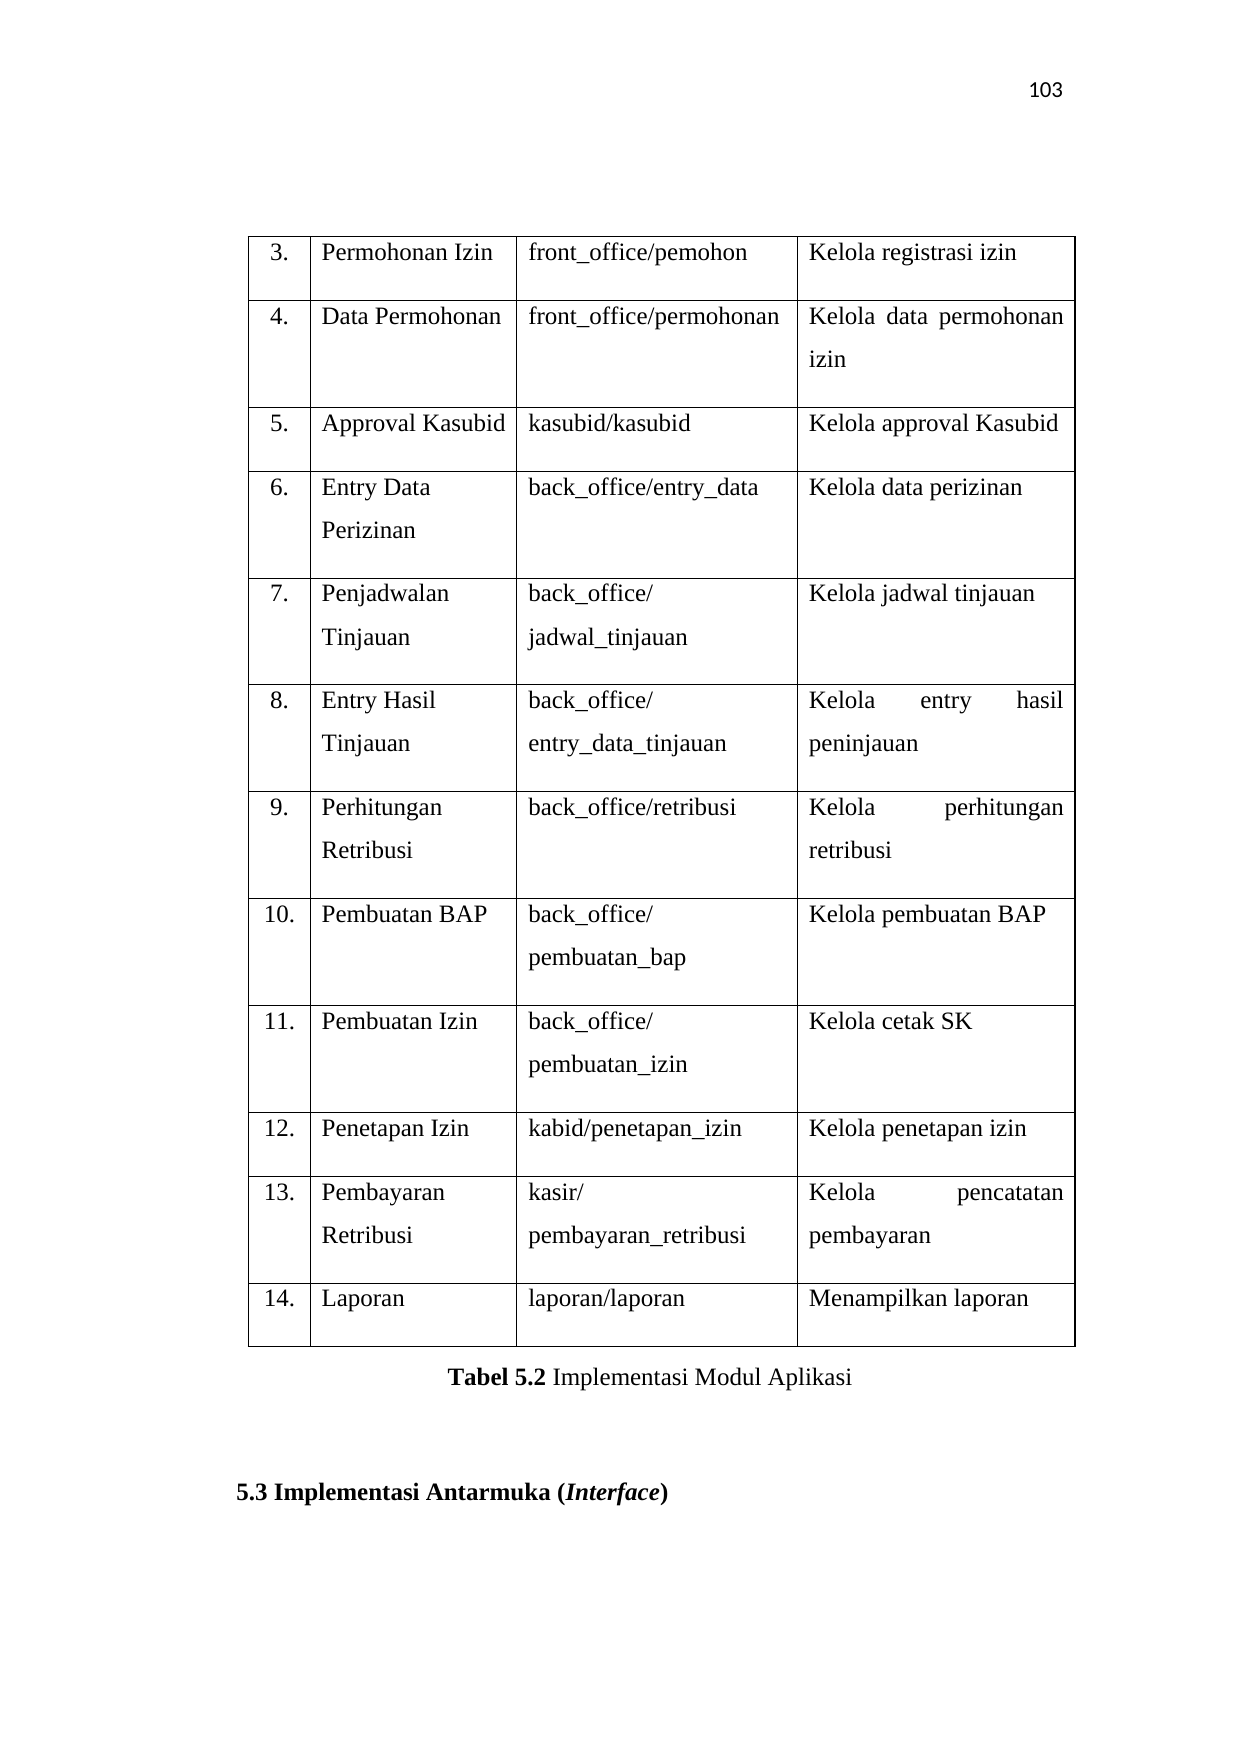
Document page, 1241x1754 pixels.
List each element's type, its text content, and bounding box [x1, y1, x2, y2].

table_cell Permohonan Izin [311, 237, 516, 300]
table_cell Menampilkan laporan [798, 1284, 1074, 1346]
text 5.3 Implementasi Antarmuka (Interface) [236, 1477, 1063, 1506]
table_cell Kelola pencatatan pembayaran [798, 1177, 1074, 1282]
table_cell Kelola data permohonan izin [798, 301, 1074, 407]
table_cell Penjadwalan Tinjauan [311, 579, 516, 684]
table_cell Penetapan Izin [311, 1113, 516, 1176]
table_cell back_office/jadwal_tinjauan [517, 579, 797, 684]
table_cell kasubid/kasubid [517, 408, 797, 471]
table_cell 11. [249, 1006, 310, 1112]
table_cell 12. [249, 1113, 310, 1176]
table_cell 5. [249, 408, 310, 471]
table_cell Kelola data perizinan [798, 472, 1074, 577]
table_cell Kelola entry hasil peninjauan [798, 685, 1074, 791]
table_cell Entry Hasil Tinjauan [311, 685, 516, 791]
table_cell kasir/pembayaran_retribusi [517, 1177, 797, 1282]
table_cell kabid/penetapan_izin [517, 1113, 797, 1176]
table_cell Pembuatan Izin [311, 1006, 516, 1112]
table_cell back_office/entry_data [517, 472, 797, 577]
table_cell Kelola jadwal tinjauan [798, 579, 1074, 684]
table_cell Pembuatan BAP [311, 899, 516, 1005]
table_cell 6. [249, 472, 310, 577]
table_cell 10. [249, 899, 310, 1005]
table_cell Kelola registrasi izin [798, 237, 1074, 300]
table_cell 8. [249, 685, 310, 791]
table_cell 4. [249, 301, 310, 407]
table_cell back_office/entry_data_tinjauan [517, 685, 797, 791]
table_cell front_office/permohonan [517, 301, 797, 407]
table_cell Approval Kasubid [311, 408, 516, 471]
table_cell Pembayaran Retribusi [311, 1177, 516, 1282]
table_cell Data Permohonan [311, 301, 516, 407]
table_cell 14. [249, 1284, 310, 1346]
table_cell 7. [249, 579, 310, 684]
table_cell Kelola approval Kasubid [798, 408, 1074, 471]
table_cell 13. [249, 1177, 310, 1282]
table_cell Kelola cetak SK [798, 1006, 1074, 1112]
table_cell Entry Data Perizinan [311, 472, 516, 577]
table_cell back_office/pembuatan_bap [517, 899, 797, 1005]
table_cell Kelola penetapan izin [798, 1113, 1074, 1176]
table_cell 3. [249, 237, 310, 300]
table_cell back_office/retribusi [517, 792, 797, 898]
table_cell laporan/laporan [517, 1284, 797, 1346]
table_cell front_office/pemohon [517, 237, 797, 300]
text Tabel 5.2 Implementasi Modul Aplikasi [236, 1362, 1063, 1391]
table_cell Perhitungan Retribusi [311, 792, 516, 898]
table_cell Laporan [311, 1284, 516, 1346]
table_cell 9. [249, 792, 310, 898]
table_cell Kelola perhitungan retribusi [798, 792, 1074, 898]
table_cell Kelola pembuatan BAP [798, 899, 1074, 1005]
table_cell back_office/pembuatan_izin [517, 1006, 797, 1112]
